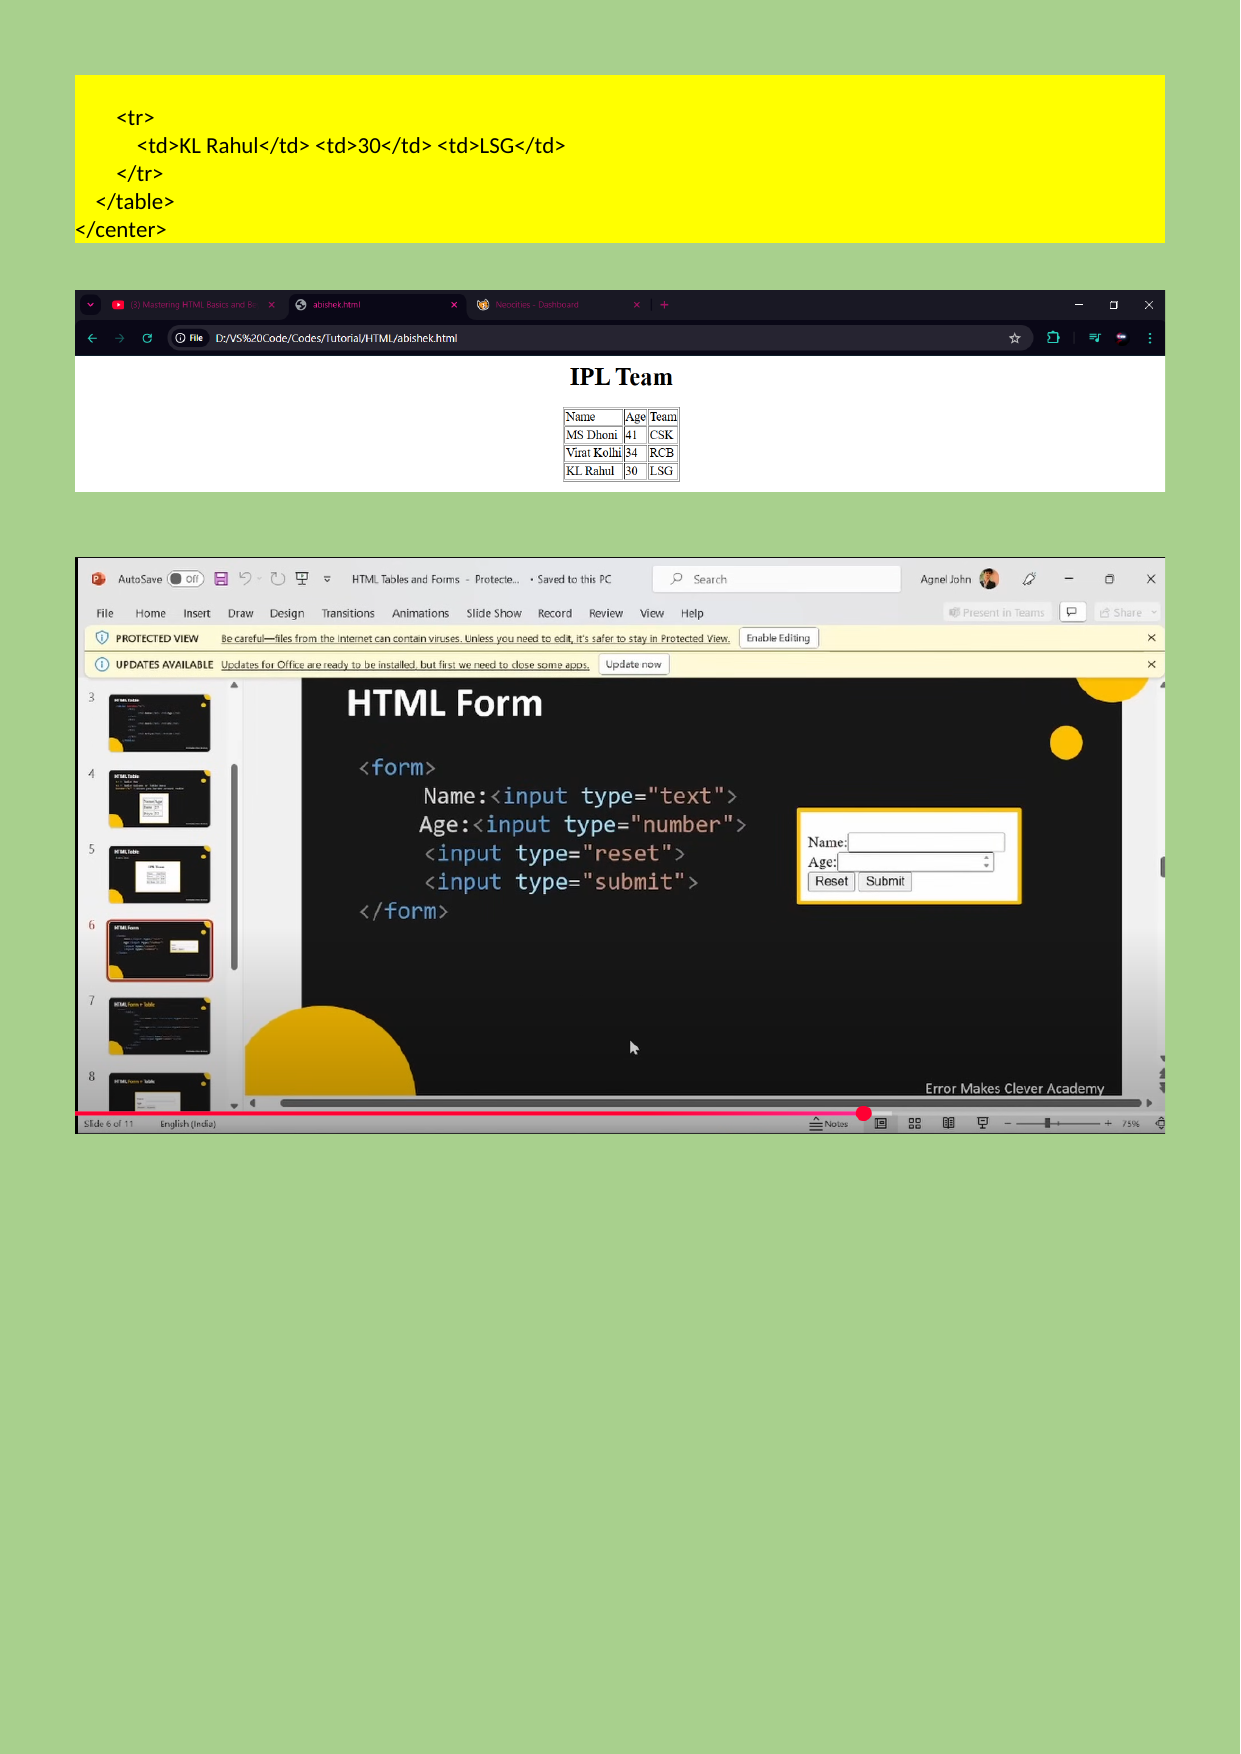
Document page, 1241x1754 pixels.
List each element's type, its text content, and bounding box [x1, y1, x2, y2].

text <td>KL Rahul</td> <td>30</td> <td>LSG</td> [75, 131, 1165, 159]
picture [75, 557, 1166, 1134]
picture [75, 290, 1166, 492]
text </center> [75, 215, 1165, 243]
text <tr> [75, 103, 1165, 131]
text </table> [75, 187, 1165, 215]
text </tr> [75, 159, 1165, 187]
